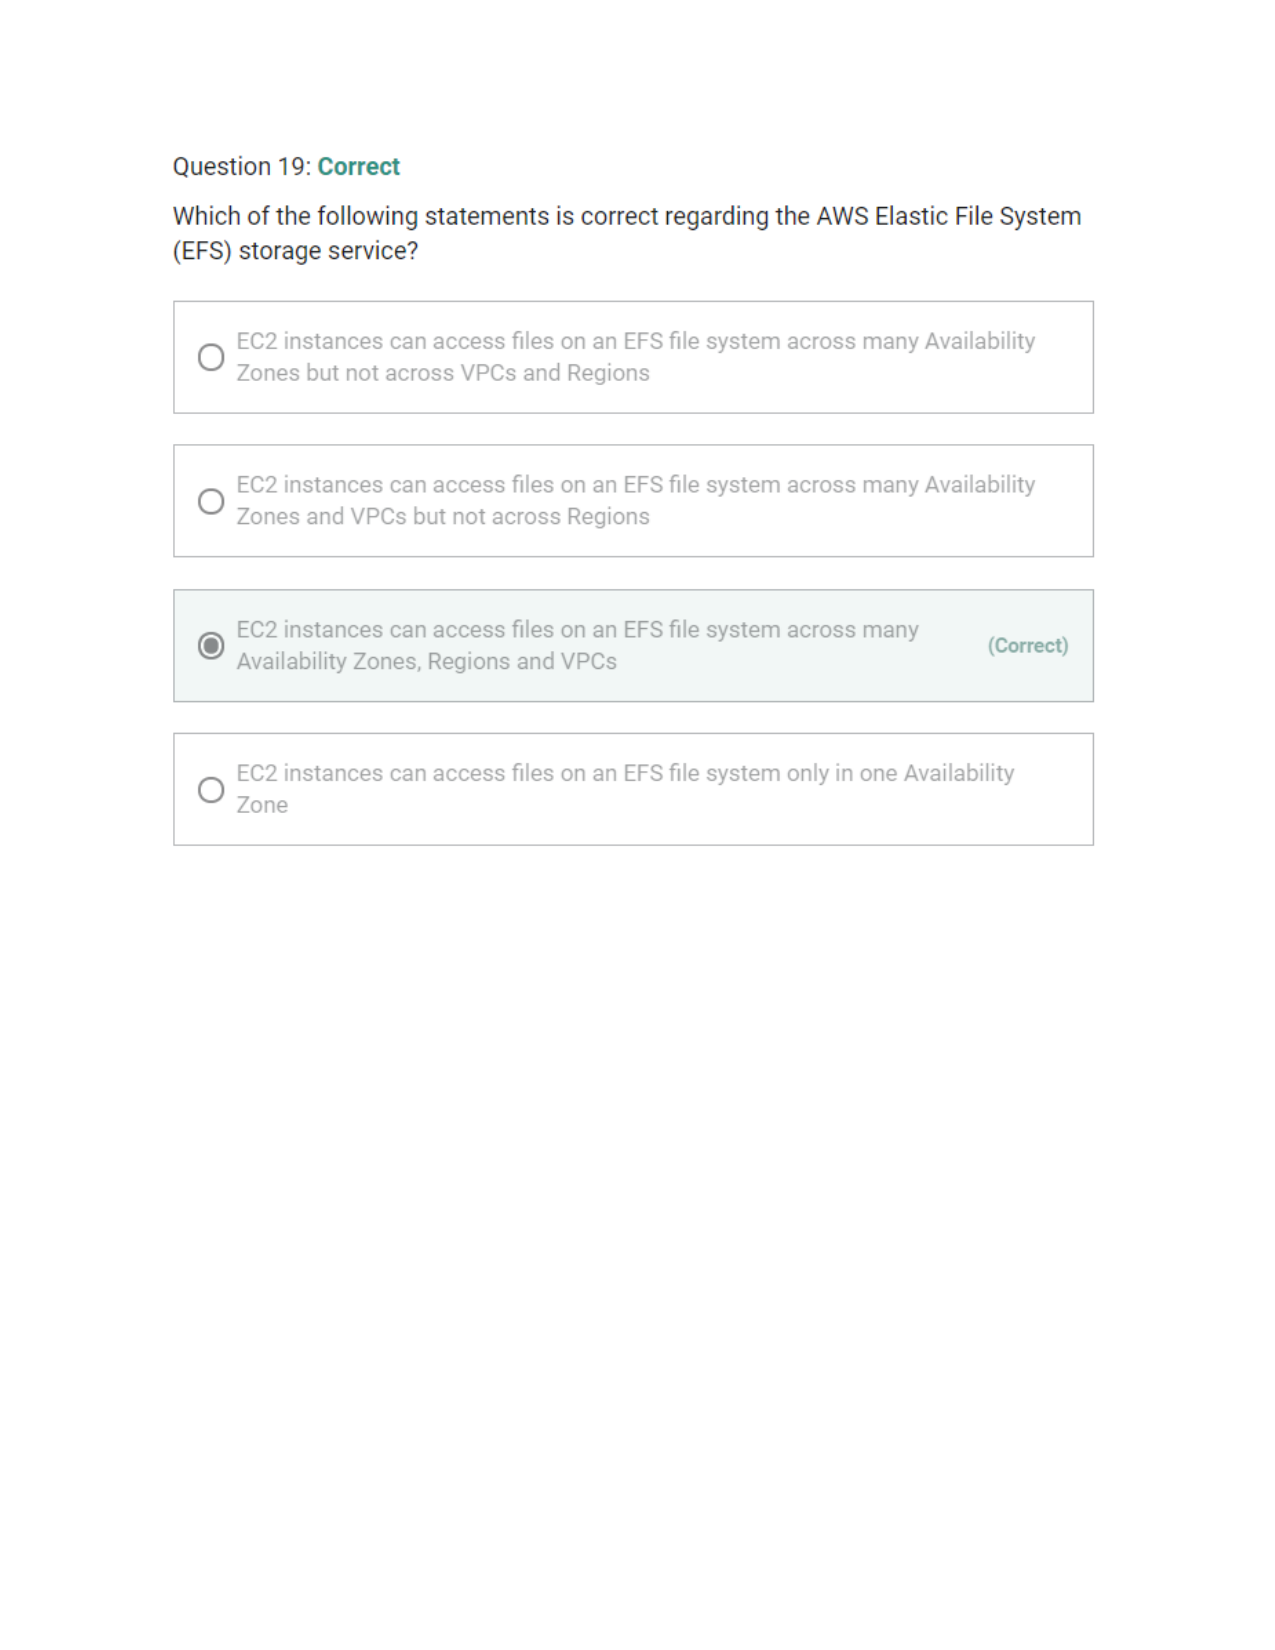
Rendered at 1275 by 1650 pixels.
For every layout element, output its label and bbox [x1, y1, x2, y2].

picture [150, 150, 1125, 864]
